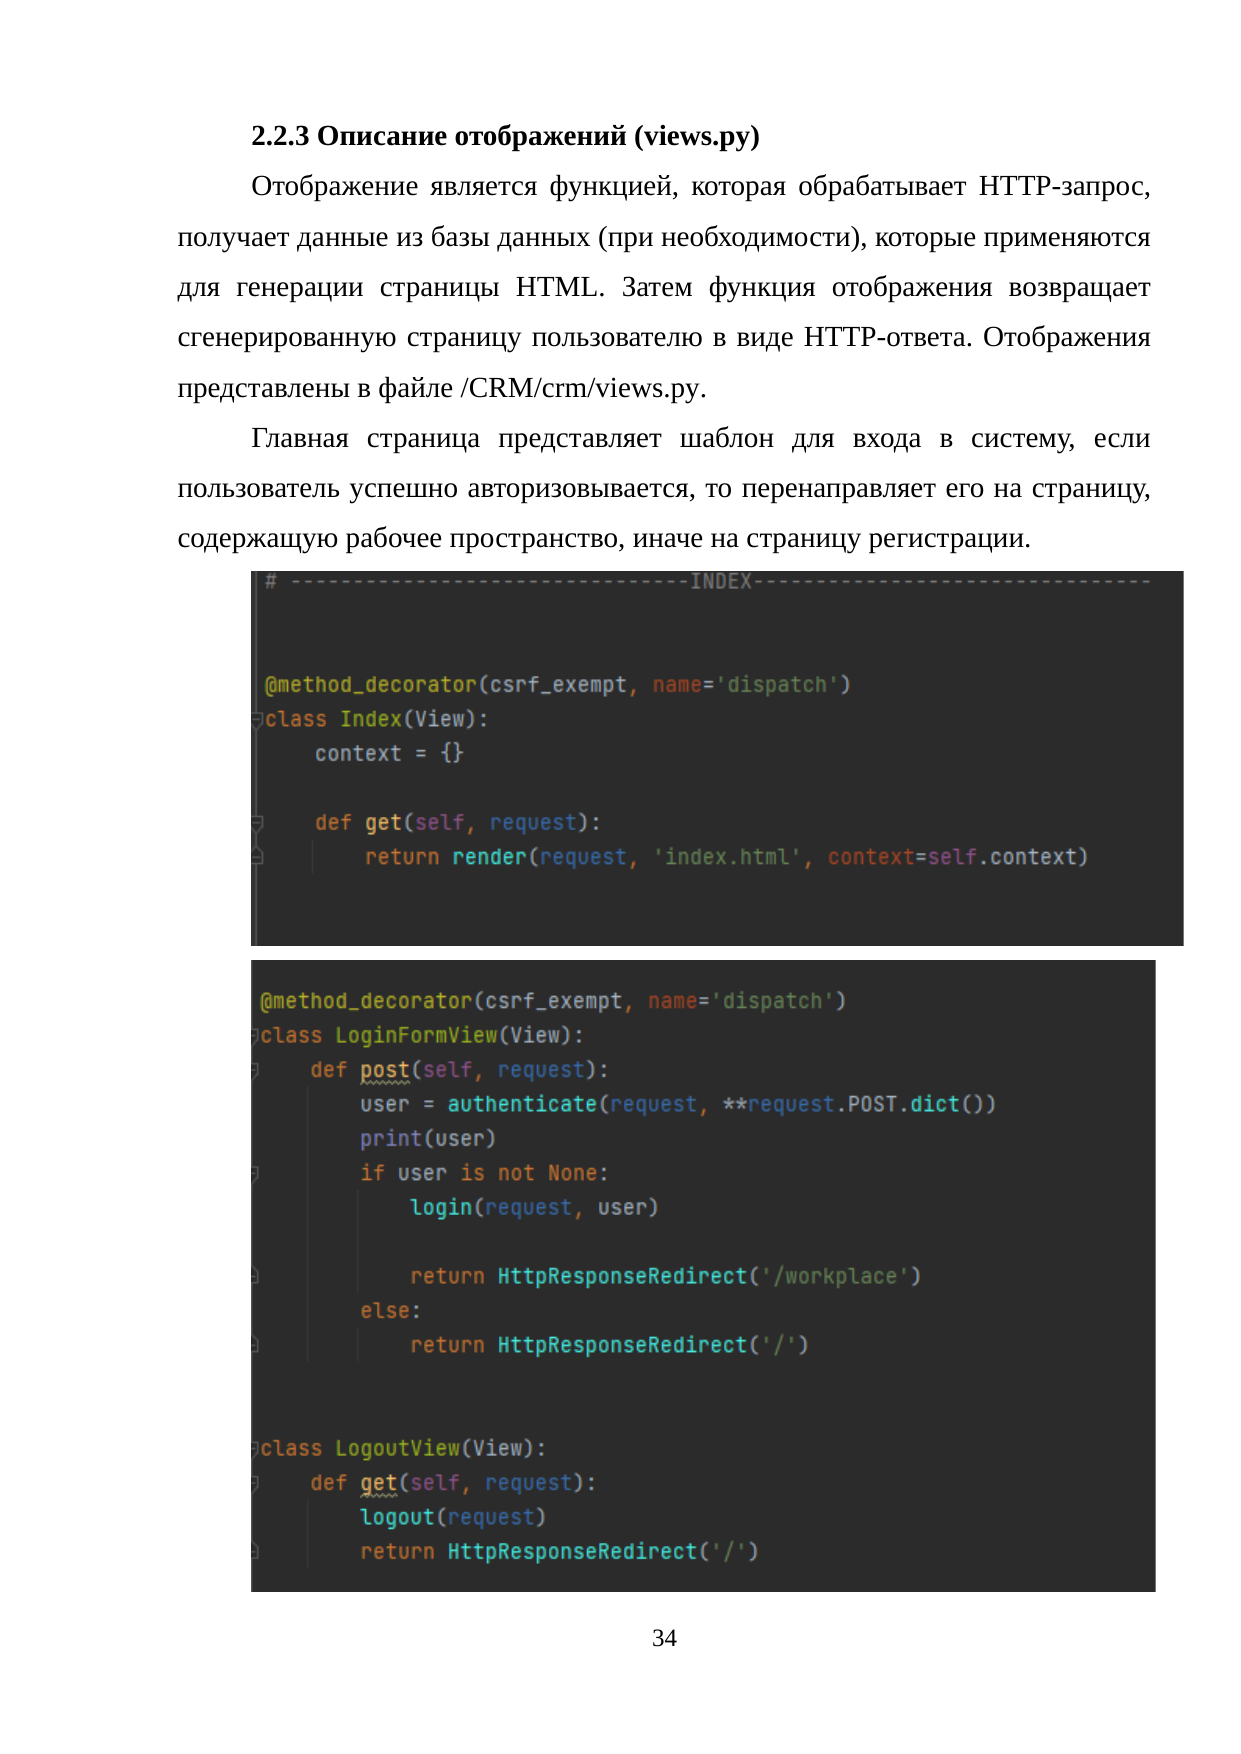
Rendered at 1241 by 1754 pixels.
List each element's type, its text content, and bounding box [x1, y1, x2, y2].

picture [251, 960, 1156, 1592]
text 2.2.3 Описание отображений (views.py) [177, 118, 1152, 152]
text Отображение является функцией, которая обрабатывает HTTP-запрос, получает данные из базы данных (при необходимости), которые применяются для генерации страницы HTML. Затем функция отображения возвращает сгенерированную страницу пользователю в виде HTTP-ответа. Отображения представлены в файле /CRM/crm/views.py. [177, 168, 1152, 403]
picture [251, 571, 1184, 946]
text Главная страница представляет шаблон для входа в систему, если пользователь успешно авторизовывается, то перенаправляет его на страницу, содержащую рабочее пространство, иначе на страницу регистрации. [177, 420, 1152, 554]
